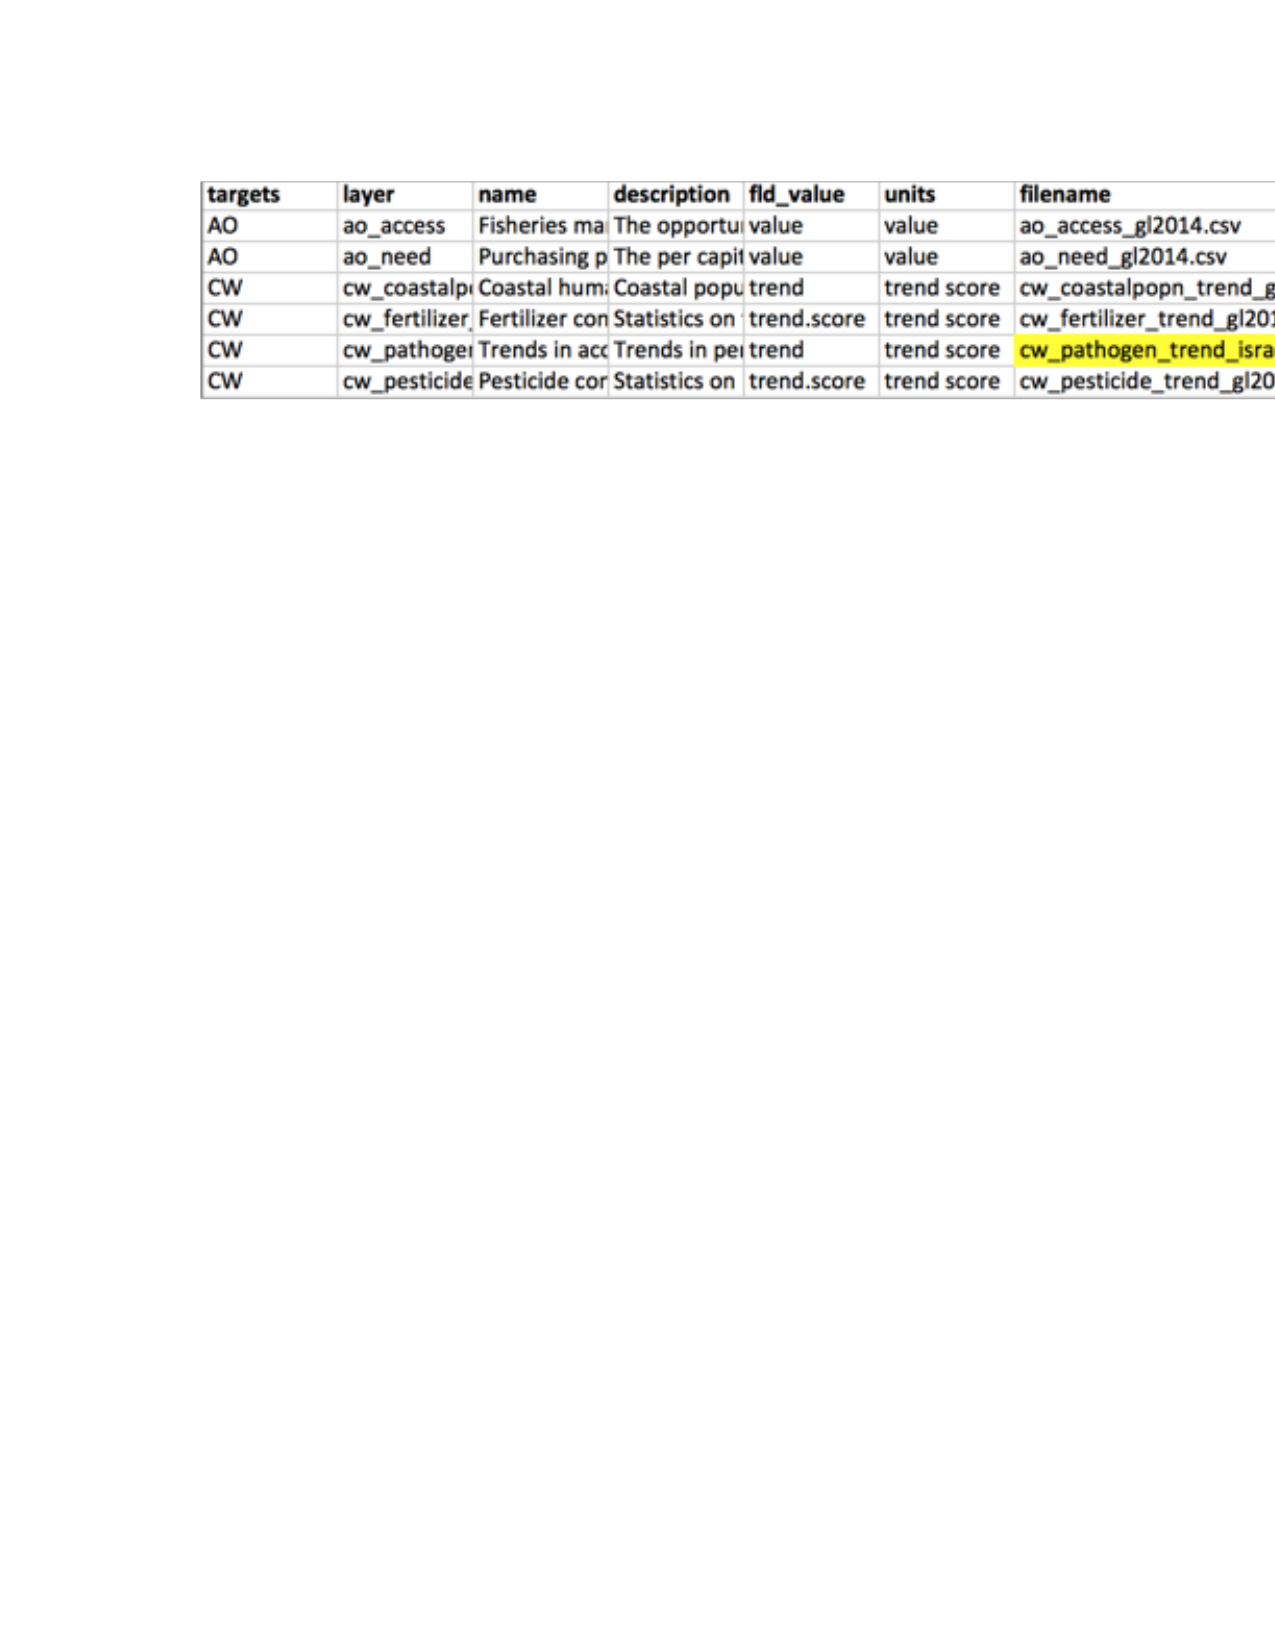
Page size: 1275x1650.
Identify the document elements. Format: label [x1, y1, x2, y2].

picture [168, 150, 1275, 1501]
